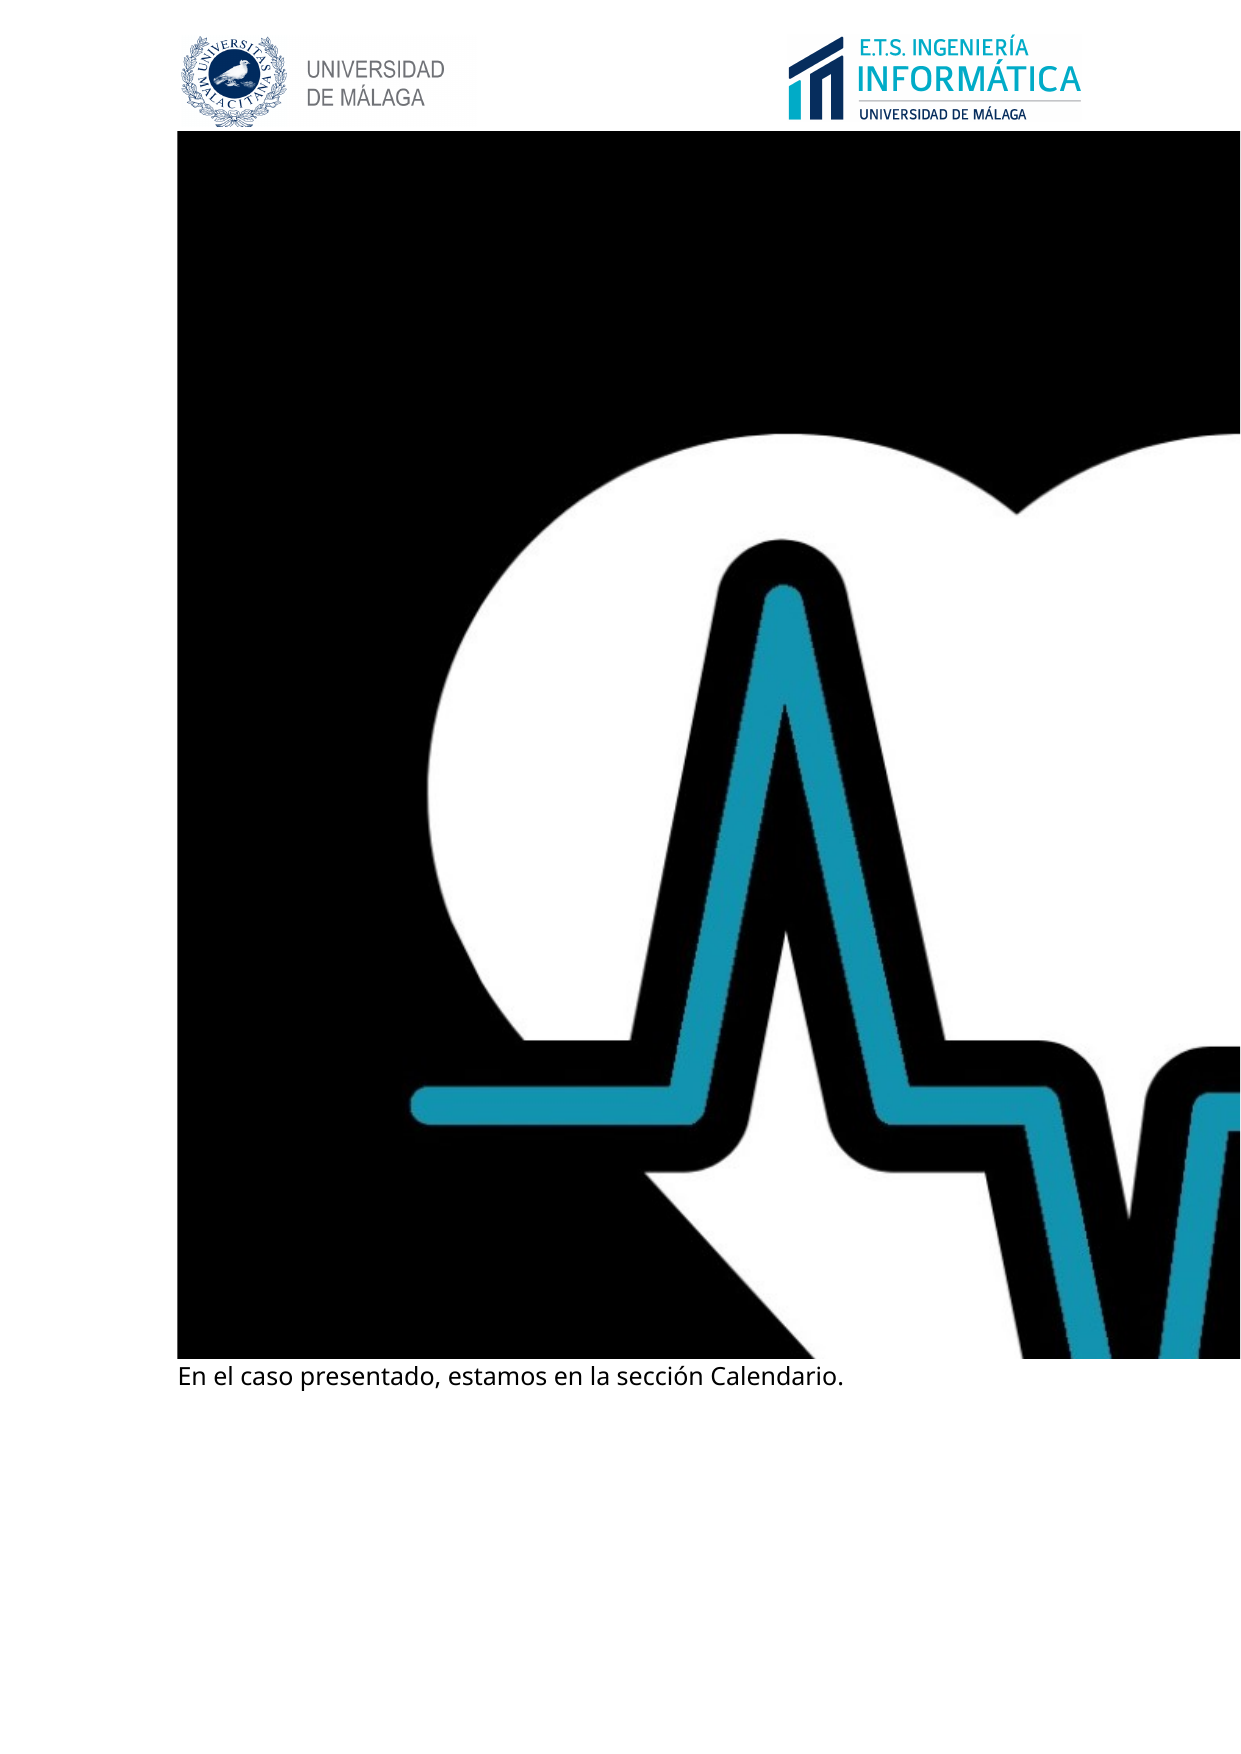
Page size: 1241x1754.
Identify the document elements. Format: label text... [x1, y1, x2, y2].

picture [786, 34, 1083, 122]
picture [177, 131, 1241, 1359]
text En el caso presentado, estamos en la sección Calendario. [177, 1359, 1063, 1393]
picture [180, 35, 477, 127]
